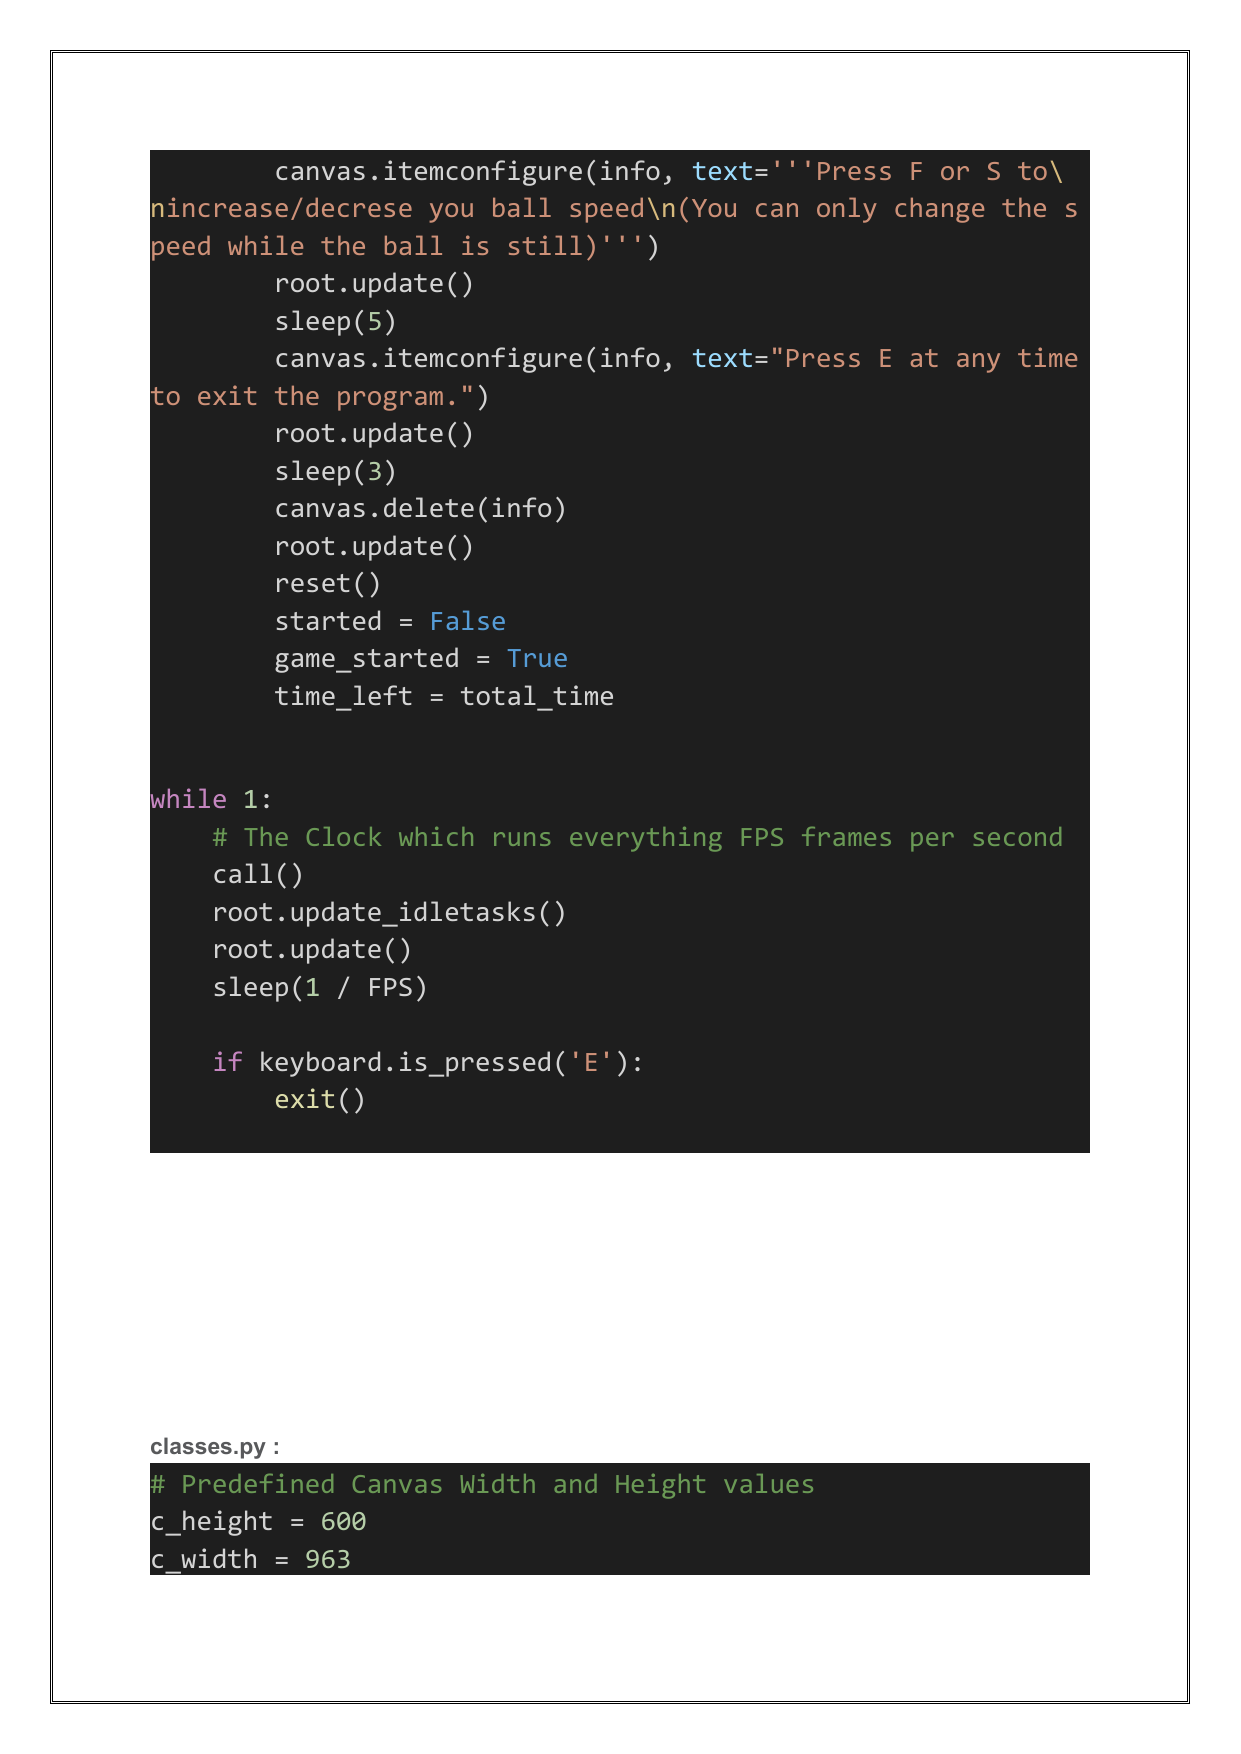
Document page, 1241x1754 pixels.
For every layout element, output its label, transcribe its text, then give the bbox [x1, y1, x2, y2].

text c_width = 963 [150, 1538, 1090, 1575]
text time_left = total_time [150, 675, 1090, 712]
text # Predefined Canvas Width and Height values [150, 1463, 1090, 1500]
text root.update() [150, 525, 1090, 562]
text exit() [150, 1078, 1090, 1116]
text sleep(3) [150, 450, 1090, 487]
text started = False [150, 600, 1090, 637]
text game_started = True [150, 637, 1090, 675]
text c_height = 600 [150, 1500, 1090, 1538]
text root.update() [150, 412, 1090, 450]
text canvas.itemconfigure(info, text="Press E at any time to exit the program.") [150, 337, 1090, 412]
text canvas.itemconfigure(info, text='''Press F or S to\nincrease/decrese you ball speed\n(You can only change the speed while the ball is still)''') [150, 150, 1090, 262]
text classes.py : [150, 1433, 1090, 1459]
text root.update() [150, 262, 1090, 300]
text root.update_idletasks() [150, 891, 1090, 928]
text root.update() [150, 928, 1090, 966]
text while 1: [150, 778, 1090, 816]
text # The Clock which runs everything FPS frames per second [150, 816, 1090, 853]
text if keyboard.is_pressed('E'): [150, 1041, 1090, 1078]
text sleep(5) [150, 300, 1090, 337]
text sleep(1 / FPS) [150, 966, 1090, 1003]
text call() [150, 853, 1090, 891]
text reset() [150, 562, 1090, 600]
text canvas.delete(info) [150, 487, 1090, 525]
